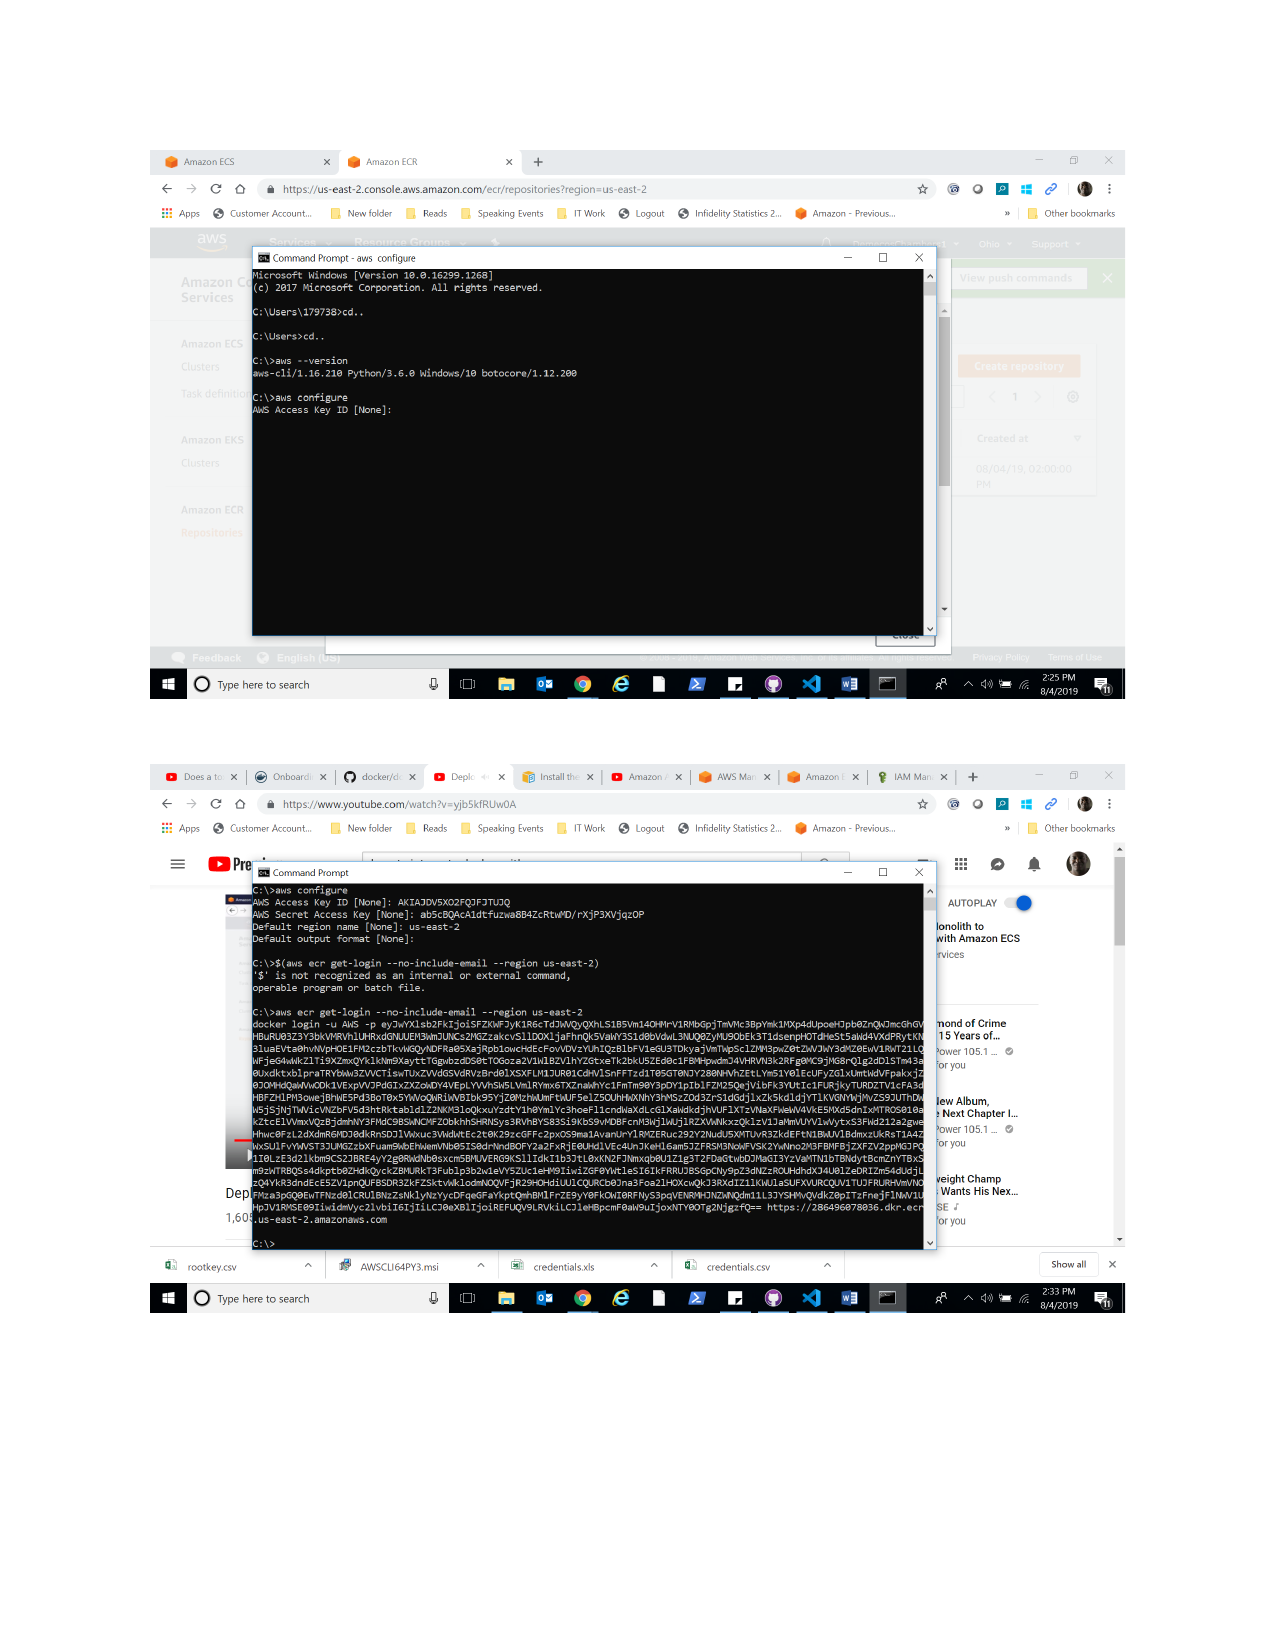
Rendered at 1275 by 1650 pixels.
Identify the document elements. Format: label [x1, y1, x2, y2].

picture [150, 764, 1125, 1313]
picture [150, 150, 1125, 699]
